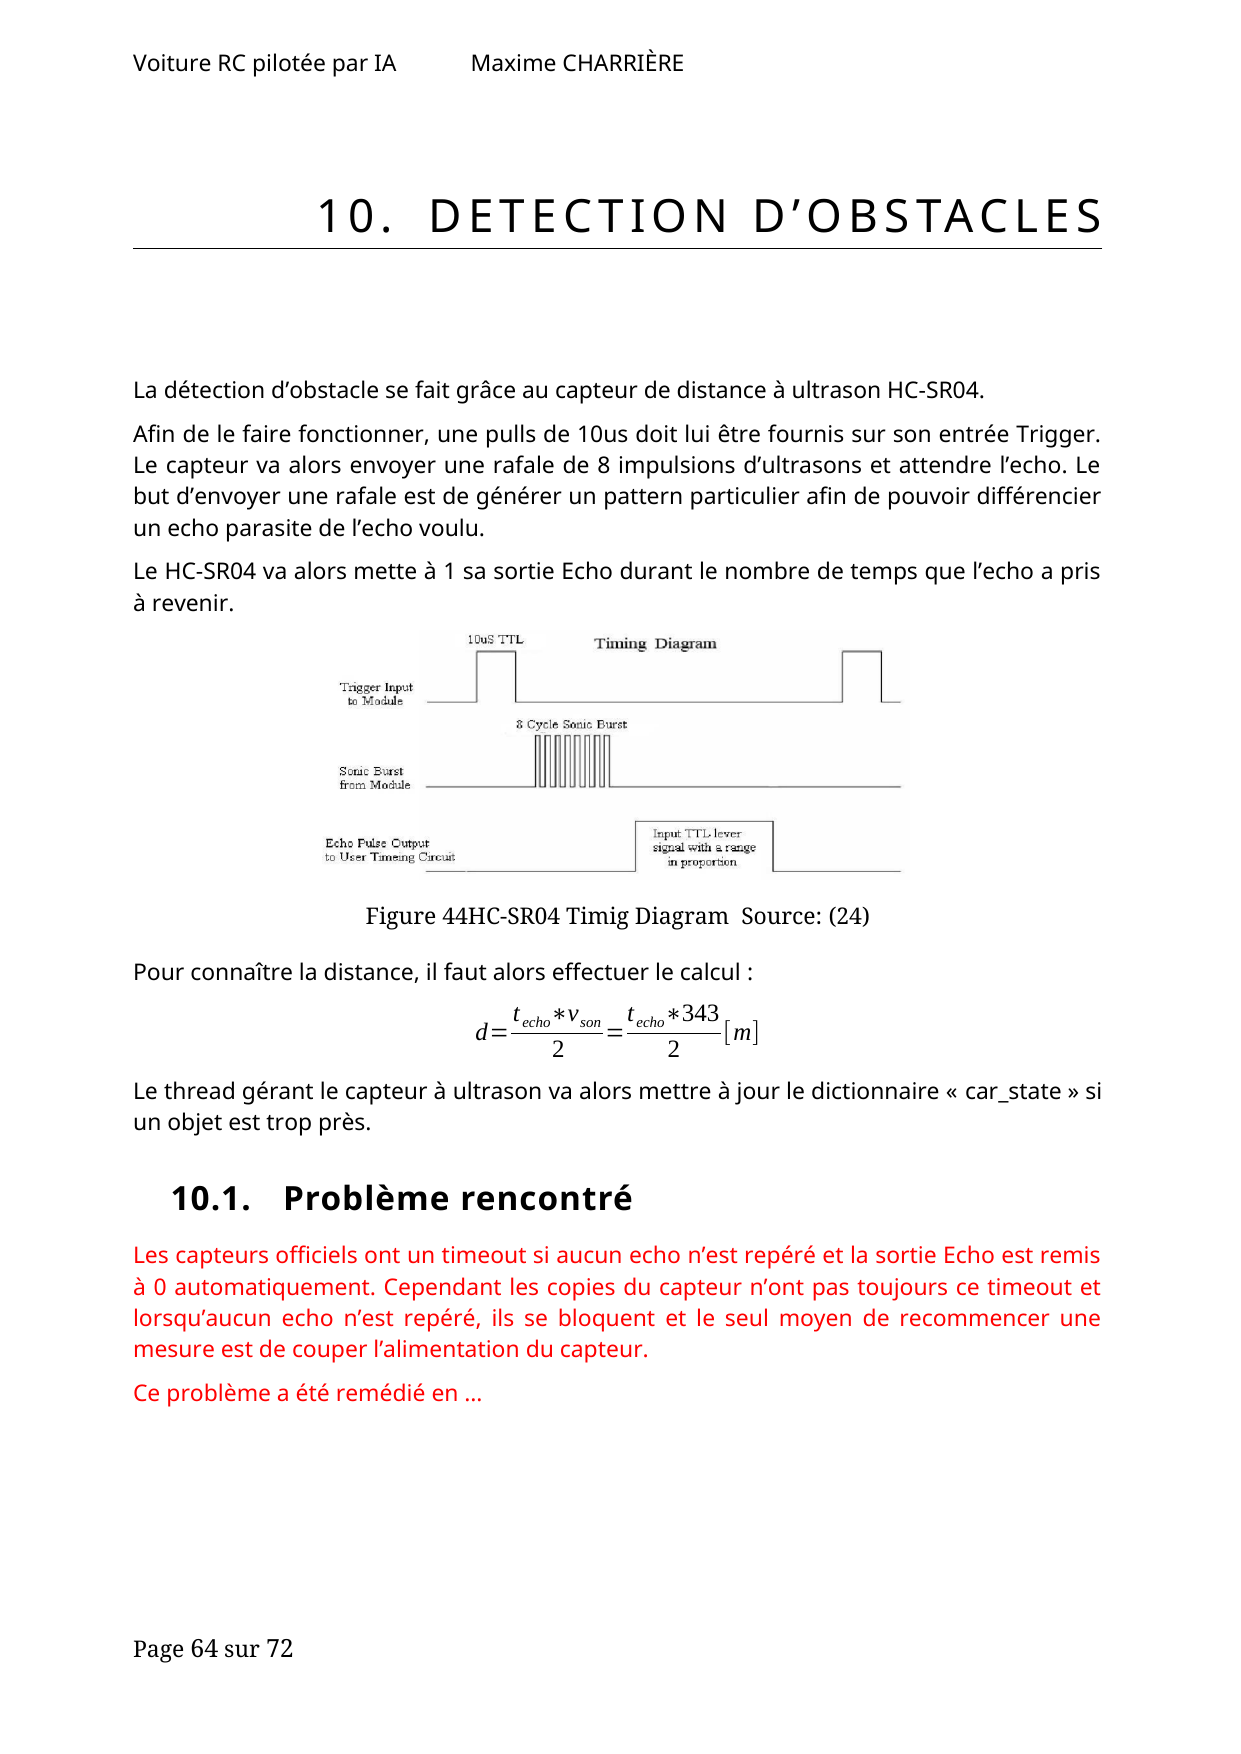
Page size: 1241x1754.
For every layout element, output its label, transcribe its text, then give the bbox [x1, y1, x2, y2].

text Figure 44HC-SR04 Timig Diagram Source: [133, 900, 1102, 931]
text Le thread gérant le capteur à ultrason va alors mettre à jour le dictionnaire « car_state » si un objet est trop près. [133, 1075, 1102, 1137]
text Pour connaître la distance, il faut alors effectuer le calcul : [133, 956, 1102, 987]
text Ce problème a été remédié en … [133, 1377, 1102, 1408]
picture [317, 630, 918, 888]
subtitle Detection d’obstacles [133, 183, 1102, 248]
text Les capteurs officiels ont un timeout si aucun echo n’est repéré et la sortie Echo est remis à 0 automatiquement. Cependant les copies du capteur n’ont pas toujours ce timeout et lorsqu’aucun echo n’est repéré, ils se bloquent et le seul moyen de recommencer une mesure est de couper l’alimentation du capteur. [133, 1239, 1102, 1364]
text Afin de le faire fonctionner, une pulls de 10us doit lui être fournis sur son entrée Trigger. Le capteur va alors envoyer une rafale de 8 impulsions d’ultrasons et attendre l’echo. Le but d’envoyer une rafale est de générer un pattern particulier afin de pouvoir différencier un echo parasite de l’echo voulu. [133, 418, 1102, 543]
subtitle Problème rencontré [170, 1175, 1102, 1220]
text La détection d’obstacle se fait grâce au capteur de distance à ultrason HC-SR04. [133, 374, 1102, 405]
text Le HC-SR04 va alors mette à 1 sa sortie Echo durant le nombre de temps que l’echo a pris à revenir. [133, 555, 1102, 618]
